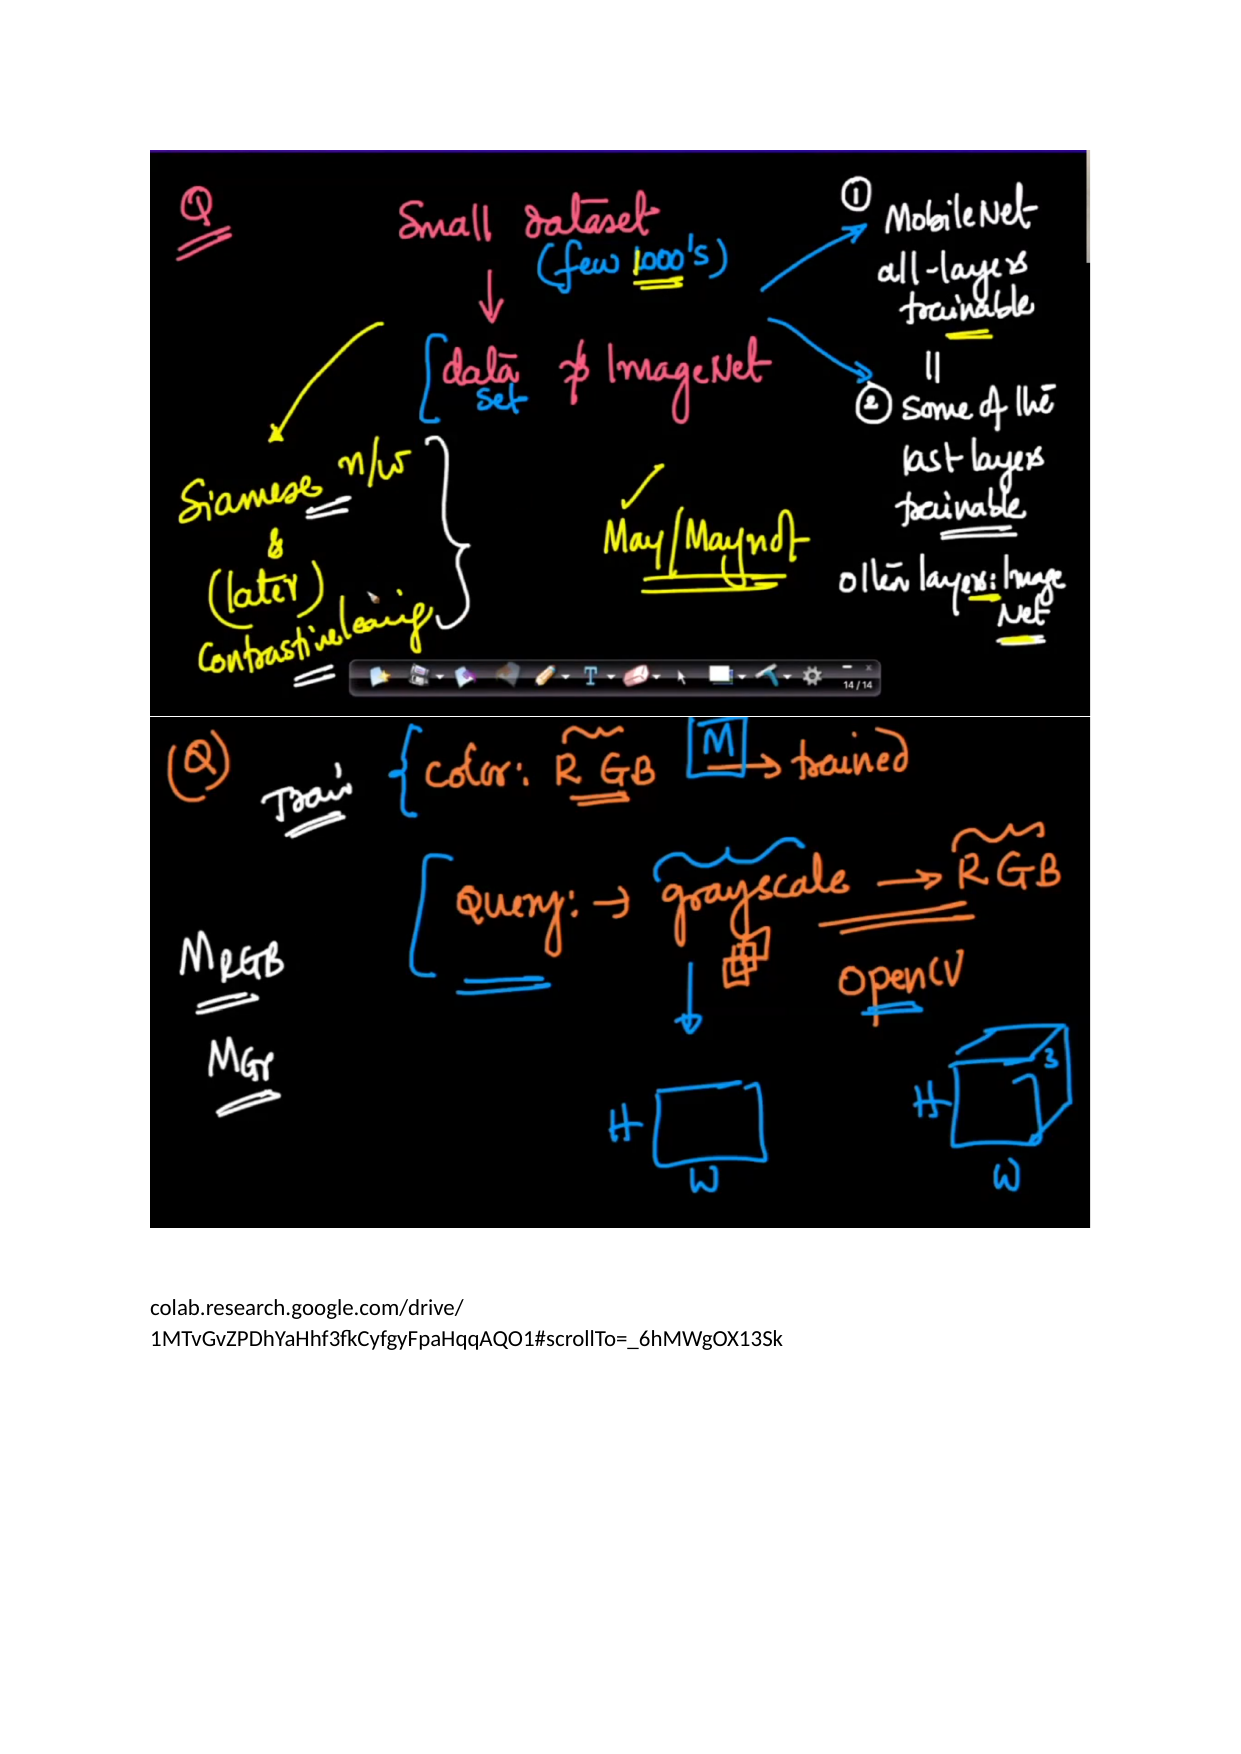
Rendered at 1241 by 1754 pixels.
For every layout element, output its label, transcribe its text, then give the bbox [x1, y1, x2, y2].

picture [150, 150, 1091, 716]
picture [150, 717, 1091, 1228]
text colab.research.google.com/drive/1MTvGvZPDhYaHhf3fkCyfgyFpaHqqAQO1#scrollTo=_6hMWgOX13Sk [150, 1293, 1090, 1352]
